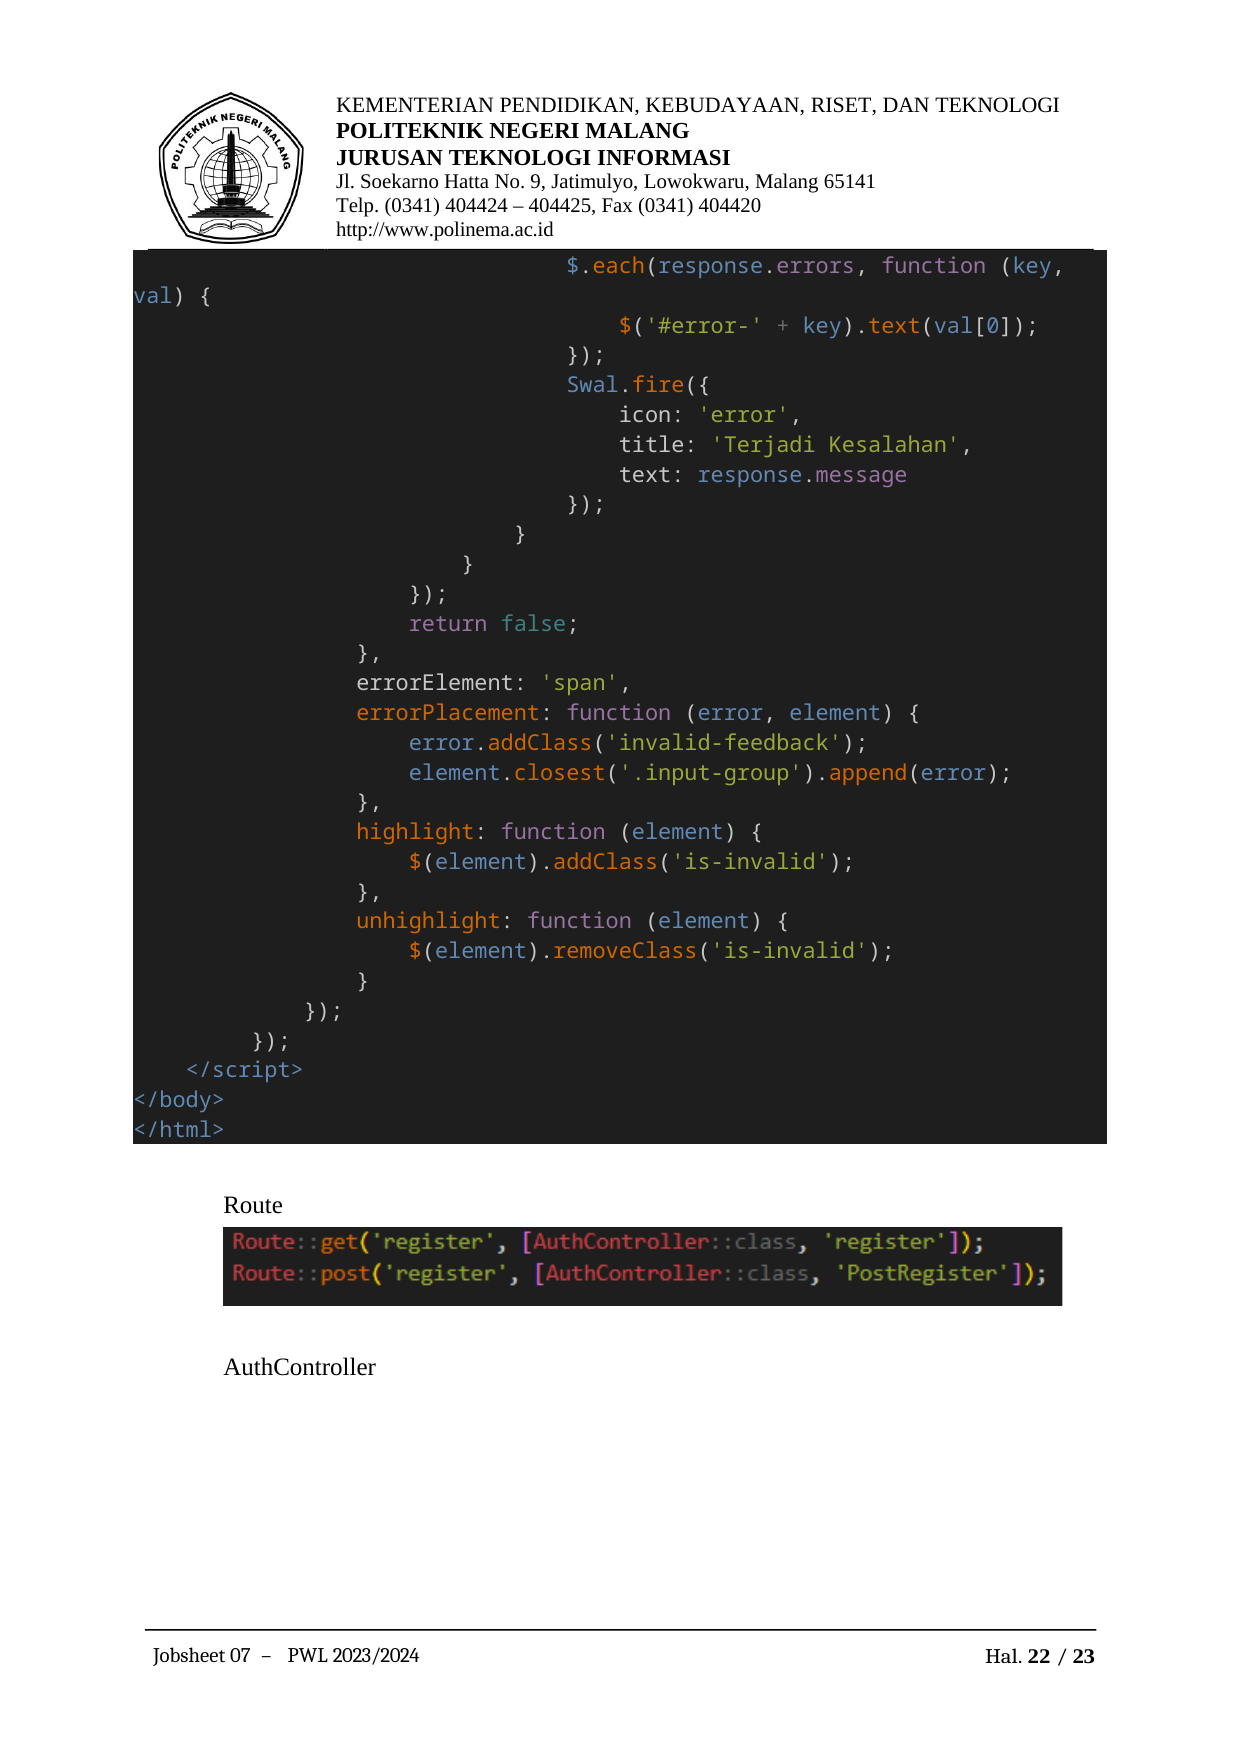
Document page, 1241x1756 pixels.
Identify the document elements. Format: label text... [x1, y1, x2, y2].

list Route [223, 1190, 1107, 1219]
text }); [133, 339, 1107, 369]
text }, [133, 876, 1107, 905]
text }); [133, 488, 1107, 518]
text text: response.message [133, 458, 1107, 488]
text }, [133, 637, 1107, 667]
text return false; [133, 607, 1107, 637]
text $('#error-' + key).text(val[0]); [133, 309, 1107, 339]
text $(element).addClass('is-invalid'); [133, 846, 1107, 876]
text } [133, 548, 1107, 578]
text </html> [133, 1114, 1107, 1144]
text $.each(response.errors, function (key, val) { [133, 250, 1107, 309]
text error.addClass('invalid-feedback'); [133, 727, 1107, 756]
text Swal.fire({ [133, 369, 1107, 399]
list AuthController [223, 1352, 1107, 1381]
text title: 'Terjadi Kesalahan', [133, 429, 1107, 458]
text unhighlight: function (element) { [133, 905, 1107, 935]
text icon: 'error', [133, 399, 1107, 429]
text element.closest('.input-group').append(error); [133, 756, 1107, 786]
text $(element).removeClass('is-invalid'); [133, 935, 1107, 965]
text }, [133, 786, 1107, 816]
text </body> [133, 1084, 1107, 1114]
picture [223, 1227, 1063, 1306]
text } [133, 965, 1107, 995]
text highlight: function (element) { [133, 816, 1107, 846]
text errorPlacement: function (error, element) { [133, 697, 1107, 727]
text }); [133, 995, 1107, 1024]
text </script> [133, 1054, 1107, 1084]
text errorElement: 'span', [133, 667, 1107, 697]
text } [133, 518, 1107, 548]
text }); [133, 578, 1107, 607]
text }); [133, 1024, 1107, 1054]
picture [158, 92, 304, 244]
